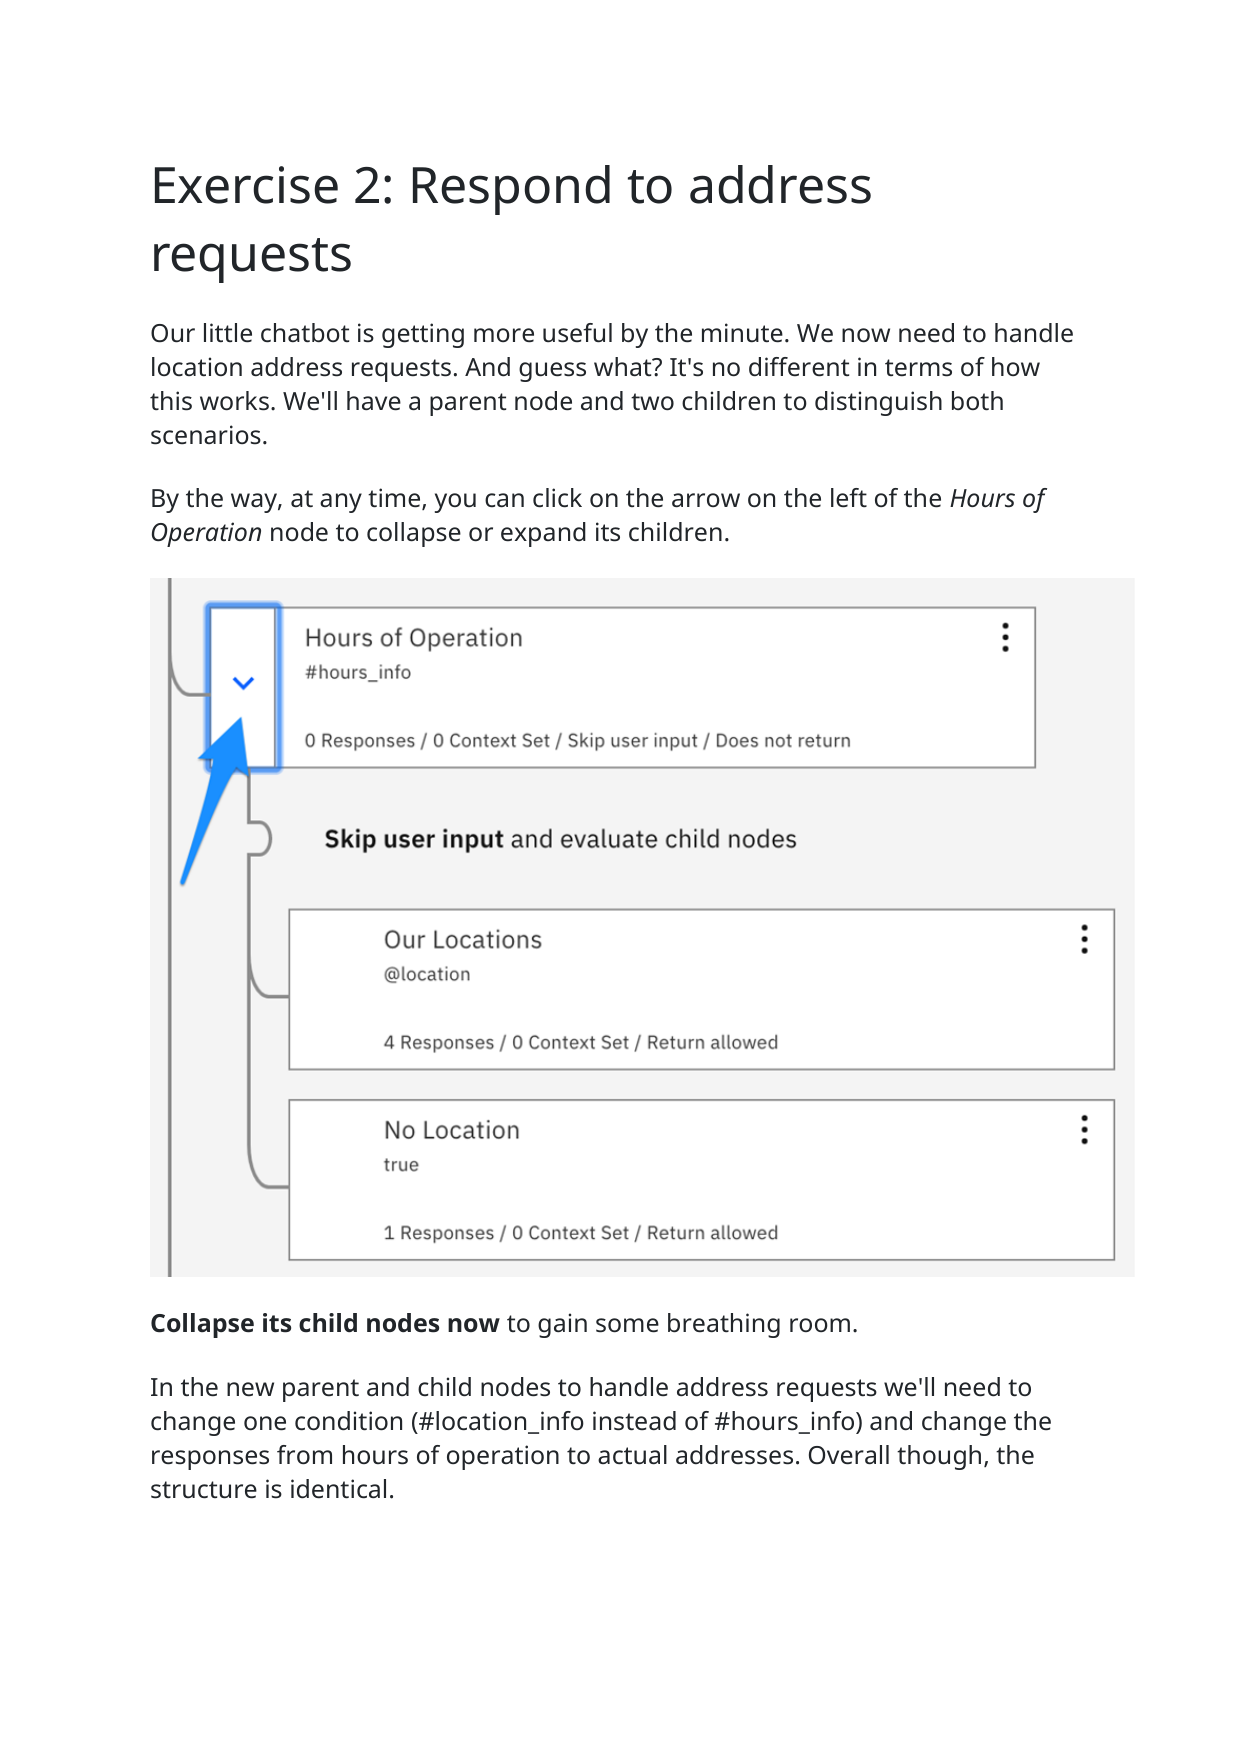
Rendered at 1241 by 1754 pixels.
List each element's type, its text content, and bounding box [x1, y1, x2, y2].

text By the way, at any time, you can click on the arrow on the left of the Hours of Operation node to collapse or expand its children. [150, 481, 1090, 549]
text Exercise 2: Respond to address requests [150, 150, 1090, 286]
text Our little chatbot is getting more useful by the minute. We now need to handle location address requests. And guess what? It's no different in terms of how this works. We'll have a parent node and two children to distinguish both scenarios. [150, 315, 1090, 452]
text Collapse its child nodes now to gain some breathing room. [150, 1306, 1090, 1340]
text In the new parent and child nodes to handle address requests we'll need to change one condition (#location_info instead of #hours_info) and change the responses from hours of operation to actual addresses. Overall though, the structure is identical. [150, 1369, 1090, 1506]
picture [150, 578, 1135, 1277]
